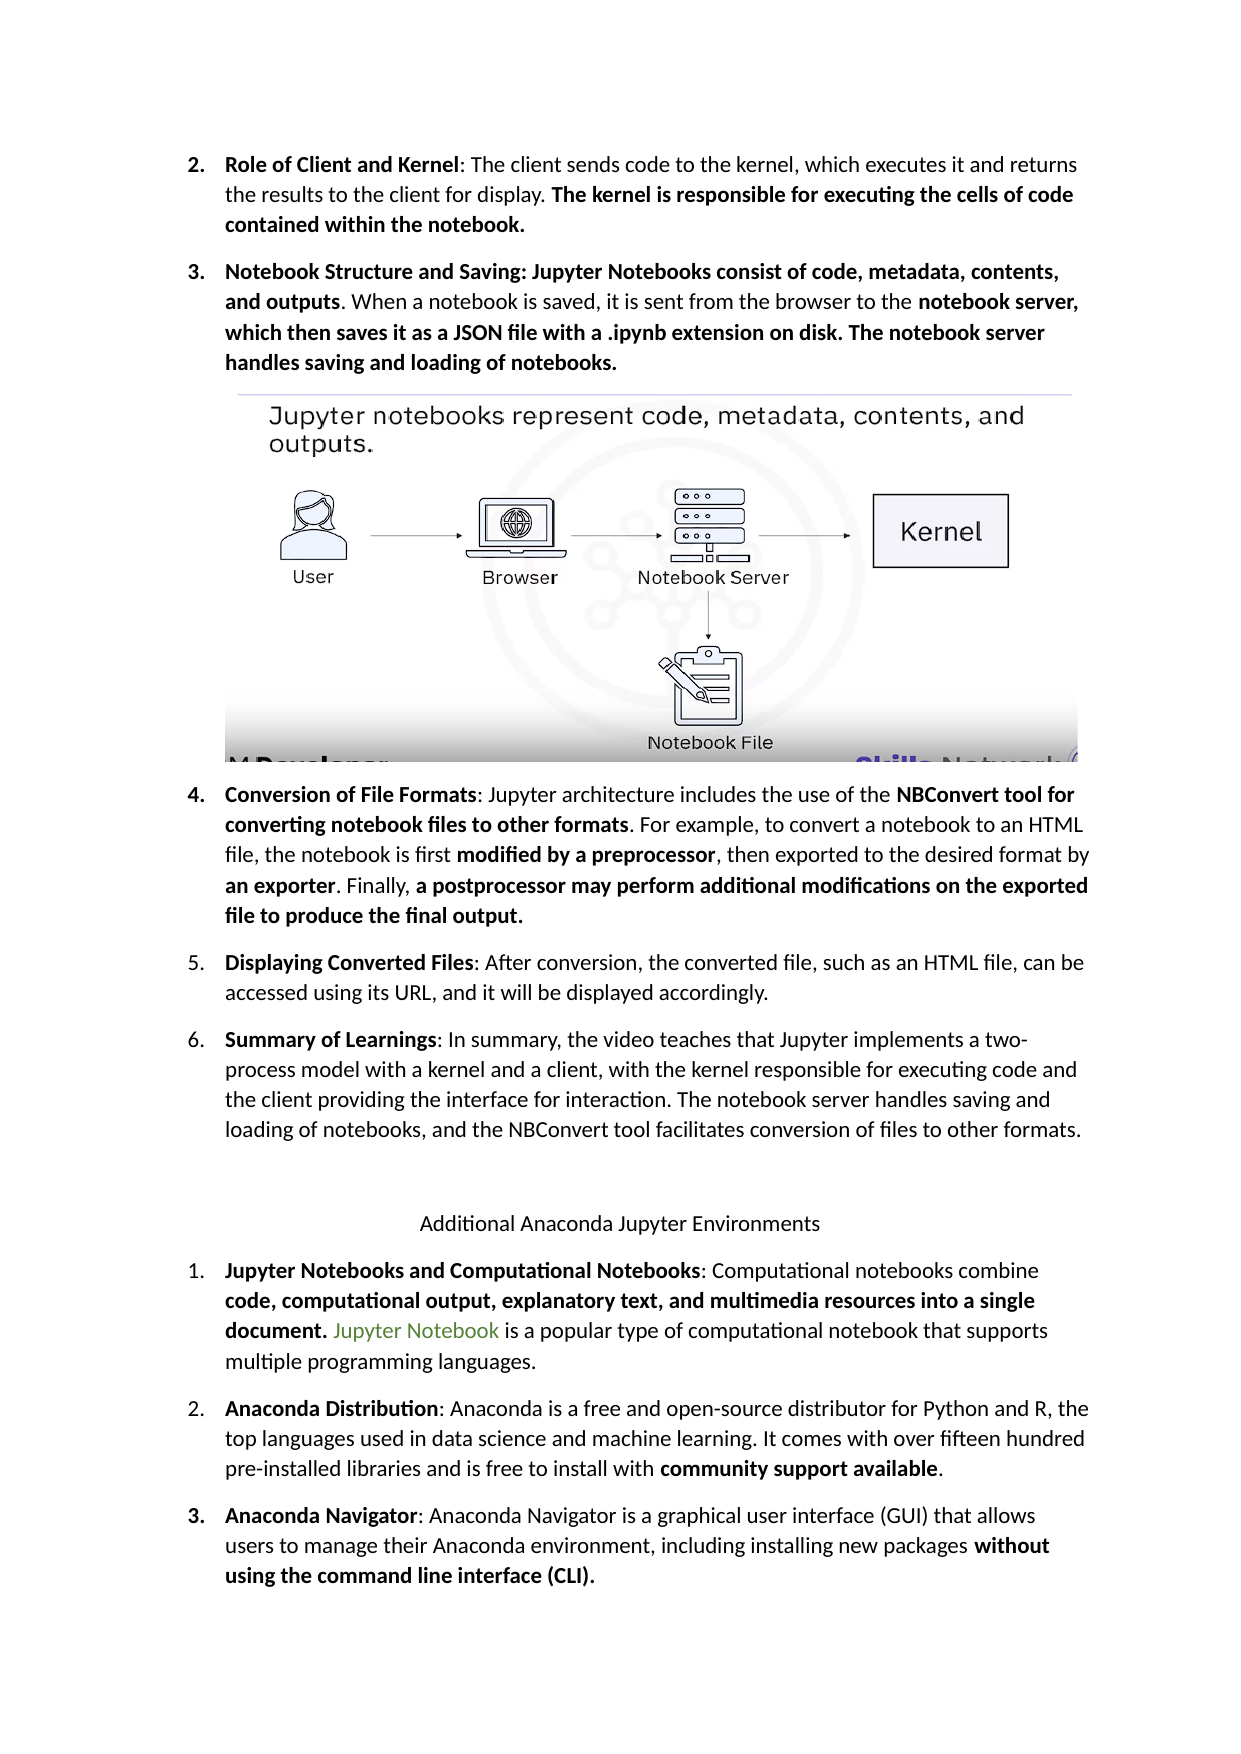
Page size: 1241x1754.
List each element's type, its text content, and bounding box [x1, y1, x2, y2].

picture [225, 394, 1078, 762]
list Role of Client and Kernel: The client sends code to the kernel, which executes it and returns the results to the client for display. The kernel is responsible for executing the cells of code contained within the notebook. [187, 150, 1090, 238]
text Additional Anaconda Jupyter Environments [150, 1209, 1090, 1237]
list Summary of Learnings: In summary, the video teaches that Jupyter implements a two-process model with a kernel and a client, with the kernel responsible for executing code and the client providing the interface for interaction. The notebook server handles saving and loading of notebooks, and the NBConvert tool facilitates conversion of files to other formats. [187, 1025, 1090, 1143]
list Notebook Structure and Saving: Jupyter Notebooks consist of code, metadata, contents, and outputs. When a notebook is saved, it is sent from the browser to the notebook server, which then saves it as a JSON file with a .ipynb extension on disk. The notebook server handles saving and loading of notebooks. [187, 257, 1090, 376]
list Anaconda Distribution: Anaconda is a free and open-source distributor for Python and R, the top languages used in data science and machine learning. It comes with over fifteen hundred pre-installed libraries and is free to install with community support available. [187, 1394, 1090, 1482]
list Anaconda Navigator: Anaconda Navigator is a graphical user interface (GUI) that allows users to manage their Anaconda environment, including installing new packages without using the command line interface (CLI). [187, 1501, 1090, 1589]
list Conversion of File Formats: Jupyter architecture includes the use of the NBConvert tool for converting notebook files to other formats. For example, to convert a notebook to an HTML file, the notebook is first modified by a preprocessor, then exported to the desired format by an exporter. Finally, a postprocessor may perform additional modifications on the exported file to produce the final output. [187, 780, 1090, 929]
list Jupyter Notebooks and Computational Notebooks: Computational notebooks combine code, computational output, explanatory text, and multimedia resources into a single document. Jupyter Notebook is a popular type of computational notebook that supports multiple programming languages. [187, 1256, 1090, 1375]
list Displaying Converted Files: After conversion, the converted file, such as an HTML file, can be accessed using its URL, and it will be displayed accordingly. [187, 948, 1090, 1006]
